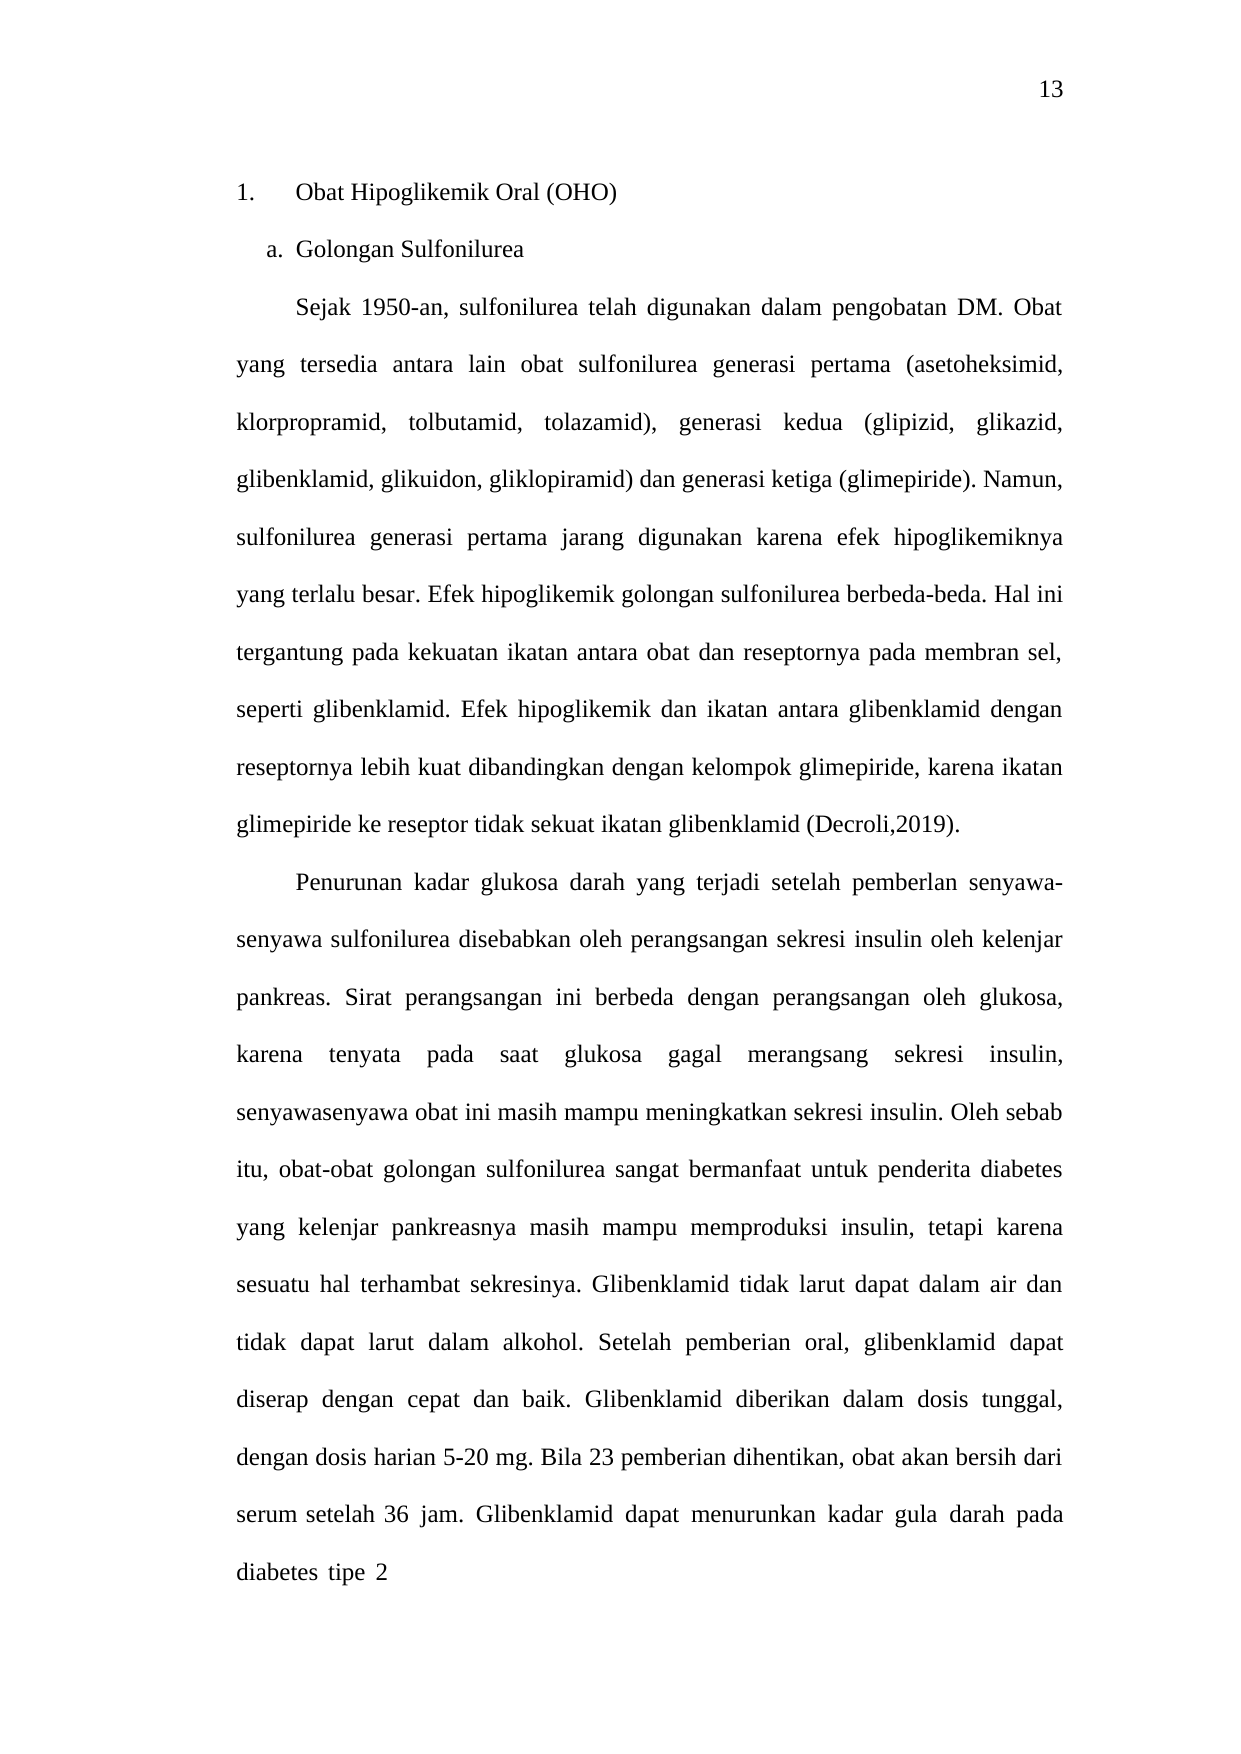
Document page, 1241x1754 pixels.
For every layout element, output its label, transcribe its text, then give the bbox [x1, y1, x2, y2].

text Sejak 1950-an, sulfonilurea telah digunakan dalam pengobatan DM. Obat yang tersedia antara lain obat sulfonilurea generasi pertama (asetoheksimid, klorpropramid, tolbutamid, tolazamid), generasi kedua (glipizid, glikazid, glibenklamid, glikuidon, gliklopiramid) dan generasi ketiga (glimepiride). Namun, sulfonilurea generasi pertama jarang digunakan karena efek hipoglikemiknya yang terlalu besar. Efek hipoglikemik golongan sulfonilurea berbeda-beda. Hal ini tergantung pada kekuatan ikatan antara obat dan reseptornya pada membran sel, seperti glibenklamid. Efek hipoglikemik dan ikatan antara glibenklamid dengan reseptornya lebih kuat dibandingkan dengan kelompok glimepiride, karena ikatan glimepiride ke reseptor tidak sekuat ikatan glibenklamid (Decroli,2019). [236, 292, 1063, 838]
list Golongan Sulfonilurea [266, 234, 1201, 263]
text Penurunan kadar glukosa darah yang terjadi setelah pemberlan senyawa- senyawa sulfonilurea disebabkan oleh perangsangan sekresi insulin oleh kelenjar pankreas. Sirat perangsangan ini berbeda dengan perangsangan oleh glukosa, karena tenyata pada saat glukosa gagal merangsang sekresi insulin, senyawasenyawa obat ini masih mampu meningkatkan sekresi insulin. Oleh sebab itu, obat-obat golongan sulfonilurea sangat bermanfaat untuk penderita diabetes yang kelenjar pankreasnya masih mampu memproduksi insulin, tetapi karena sesuatu hal terhambat sekresinya. Glibenklamid tidak larut dapat dalam air dan tidak dapat larut dalam alkohol. Setelah pemberian oral, glibenklamid dapat diserap dengan cepat dan baik. Glibenklamid diberikan dalam dosis tunggal, dengan dosis harian 5-20 mg. Bila 23 pemberian dihentikan, obat akan bersih dari serum setelah 36 jam. Glibenklamid dapat menurunkan kadar gula darah pada diabetes tipe 2 [236, 867, 1064, 1586]
list Obat Hipoglikemik Oral (OHO) [236, 177, 1201, 206]
